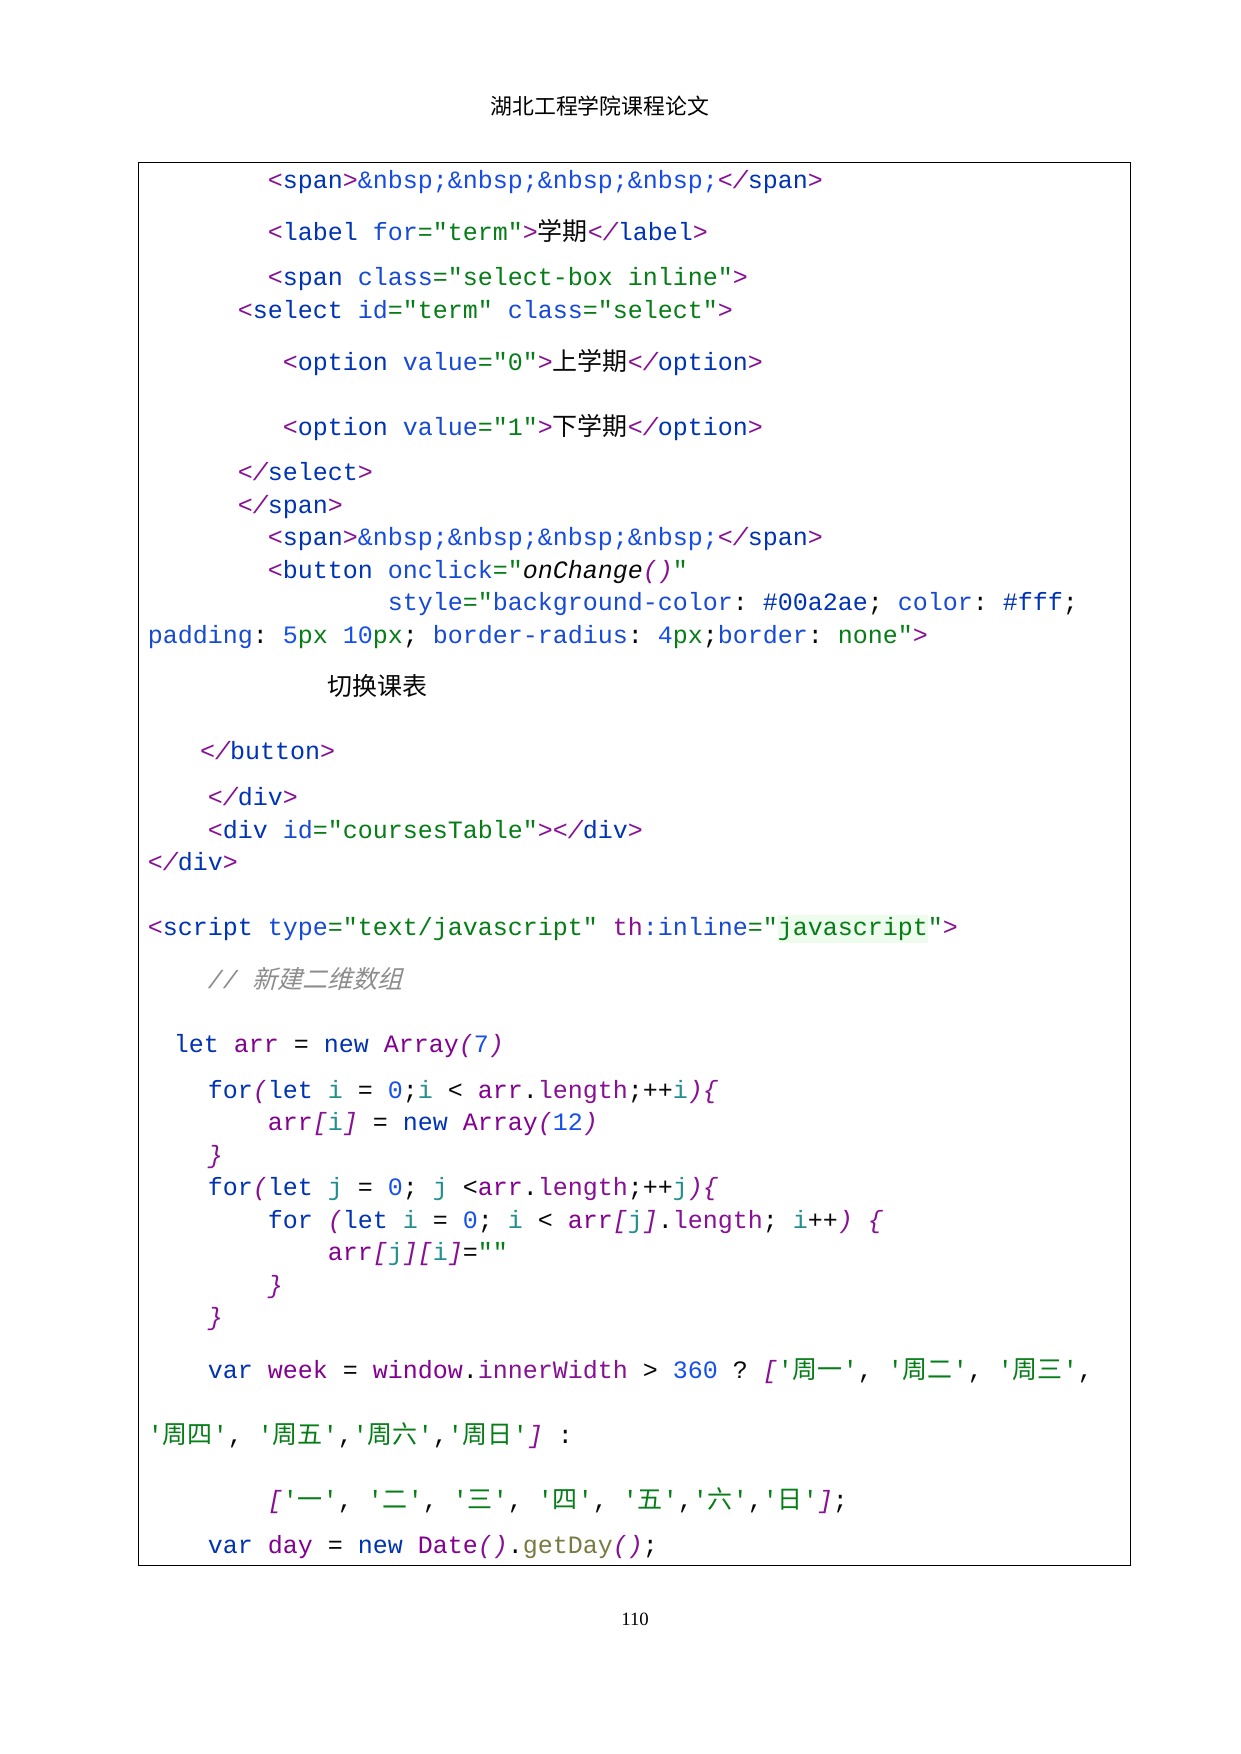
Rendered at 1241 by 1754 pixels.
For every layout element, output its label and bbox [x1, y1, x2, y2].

text [139, 163, 1130, 1565]
